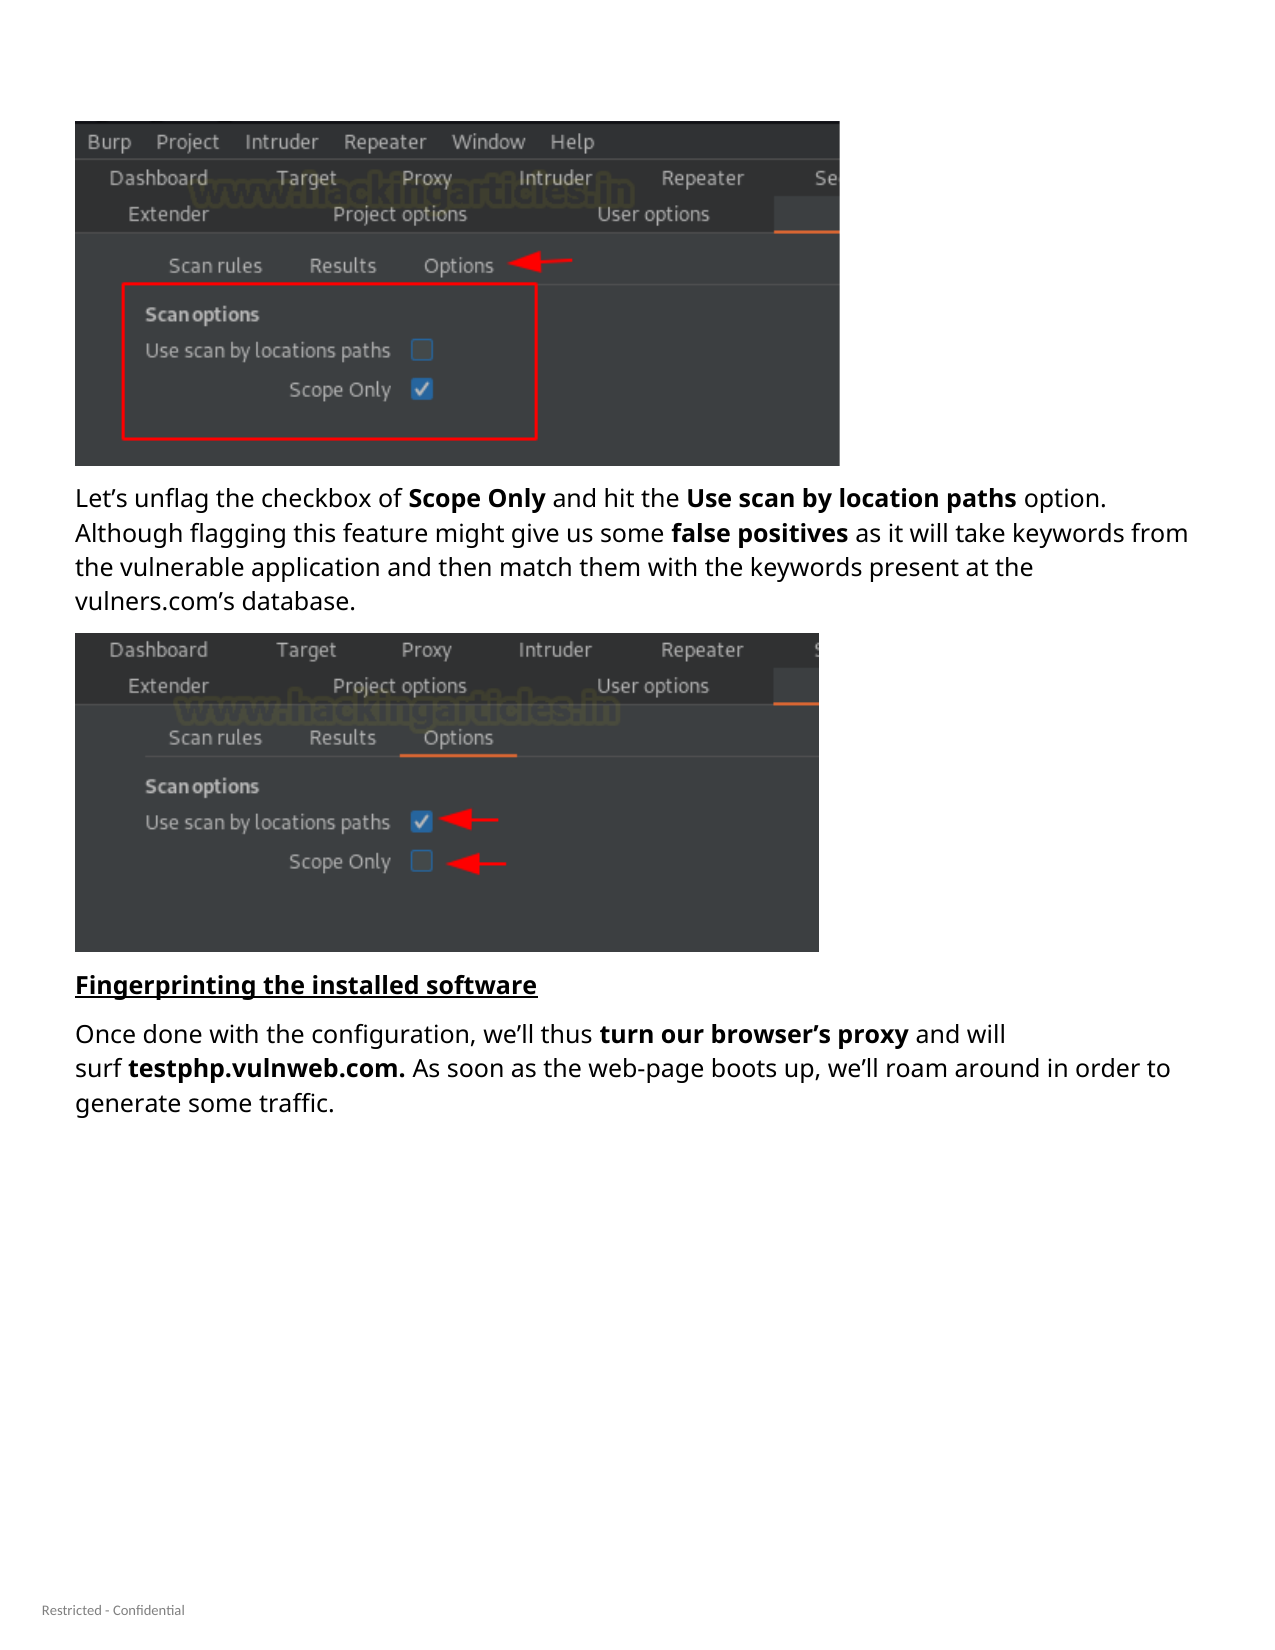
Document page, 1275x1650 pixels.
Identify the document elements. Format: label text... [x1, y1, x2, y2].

picture [75, 633, 819, 952]
text Fingerprinting the installed software [75, 967, 1200, 1001]
text Once done with the configuration, we’ll thus turn our browser’s proxy and will surf testphp.vulnweb.com. As soon as the web-page boots up, we’ll roam around in order to generate some traffic. [75, 1017, 1200, 1119]
picture [75, 121, 840, 466]
text Let’s unflag the checkbox of Scope Only and hit the Use scan by location paths option. Although flagging this feature might give us some false positives as it will take keywords from the vulnerable application and then match them with the keywords present at the vulners.com’s database. [75, 481, 1200, 617]
